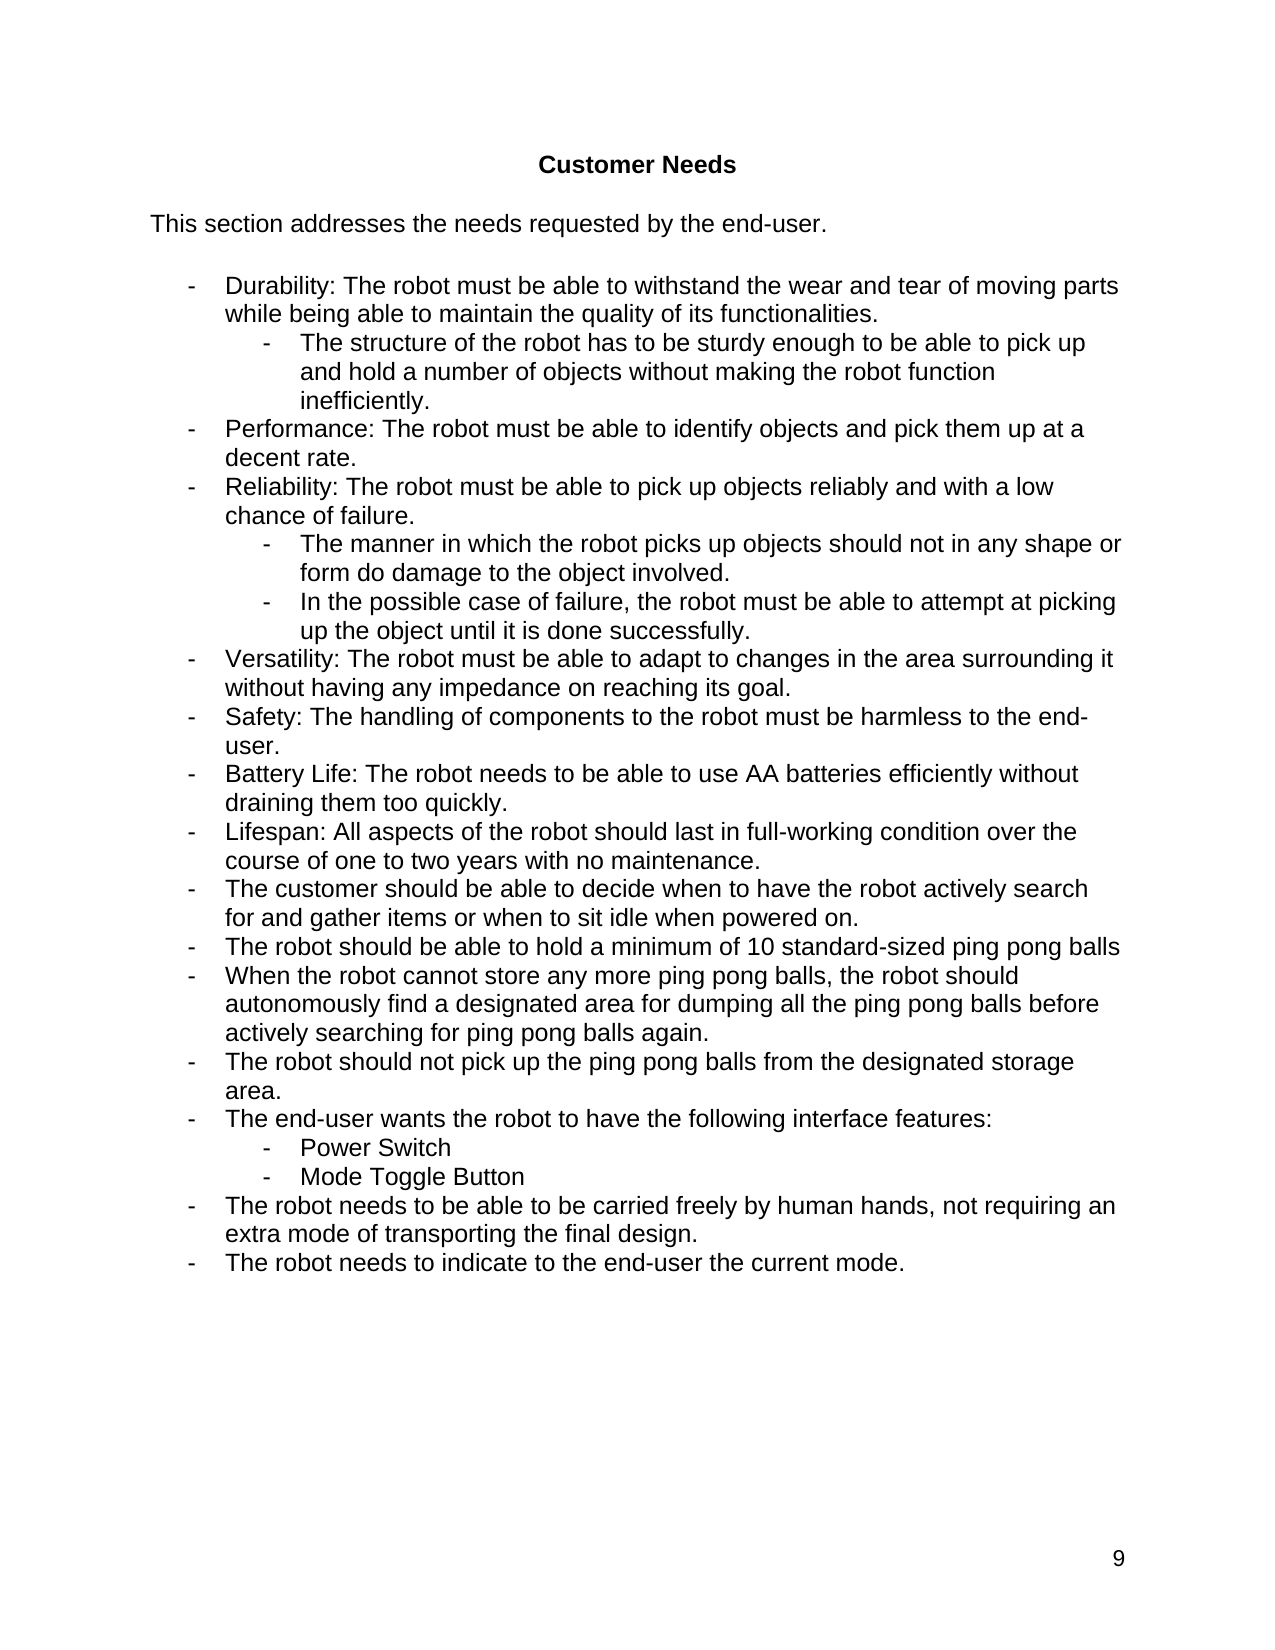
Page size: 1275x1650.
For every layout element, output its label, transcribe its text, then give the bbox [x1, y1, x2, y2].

list Versatility: The robot must be able to adapt to changes in the area surrounding it without having any impedance on reaching its goal. [187, 644, 1125, 702]
list The robot should not pick up the ping pong balls from the designated storage area. [187, 1047, 1125, 1104]
list Mode Toggle Button [262, 1162, 1125, 1191]
list Lifespan: All aspects of the robot should last in full-working condition over the course of one to two years with no maintenance. [187, 817, 1125, 874]
list The customer should be able to decide when to have the robot actively search for and gather items or when to sit idle when powered on. [187, 874, 1125, 932]
list The robot needs to be able to be carried freely by human hands, not requiring an extra mode of transporting the final design. [187, 1191, 1125, 1248]
list Reliability: The robot must be able to pick up objects reliably and with a low chance of failure. [187, 472, 1125, 529]
list The manner in which the robot picks up objects should not in any shape or form do damage to the object involved. [262, 529, 1125, 587]
list Durability: The robot must be able to withstand the wear and tear of moving parts while being able to maintain the quality of its functionalities. [187, 271, 1125, 328]
subtitle Customer Needs [150, 150, 1125, 179]
list Battery Life: The robot needs to be able to use AA batteries efficiently without draining them too quickly. [187, 759, 1125, 817]
list Performance: The robot must be able to identify objects and pick them up at a decent rate. [187, 414, 1125, 472]
list Safety: The handling of components to the robot must be harmless to the end-user. [187, 702, 1125, 759]
list The robot needs to indicate to the end-user the current mode. [187, 1248, 1125, 1277]
list The robot should be able to hold a minimum of 10 standard-sized ping pong balls [187, 932, 1125, 961]
list The end-user wants the robot to have the following interface features: [187, 1104, 1125, 1133]
list When the robot cannot store any more ping pong balls, the robot should autonomously find a designated area for dumping all the ping pong balls before actively searching for ping pong balls again. [187, 961, 1125, 1047]
list In the possible case of failure, the robot must be able to attempt at picking up the object until it is done successfully. [262, 587, 1125, 644]
list Power Switch [262, 1133, 1125, 1162]
text This section addresses the needs requested by the end-user. [150, 209, 1125, 238]
list The structure of the robot has to be sturdy enough to be able to pick up and hold a number of objects without making the robot function inefficiently. [262, 328, 1125, 414]
